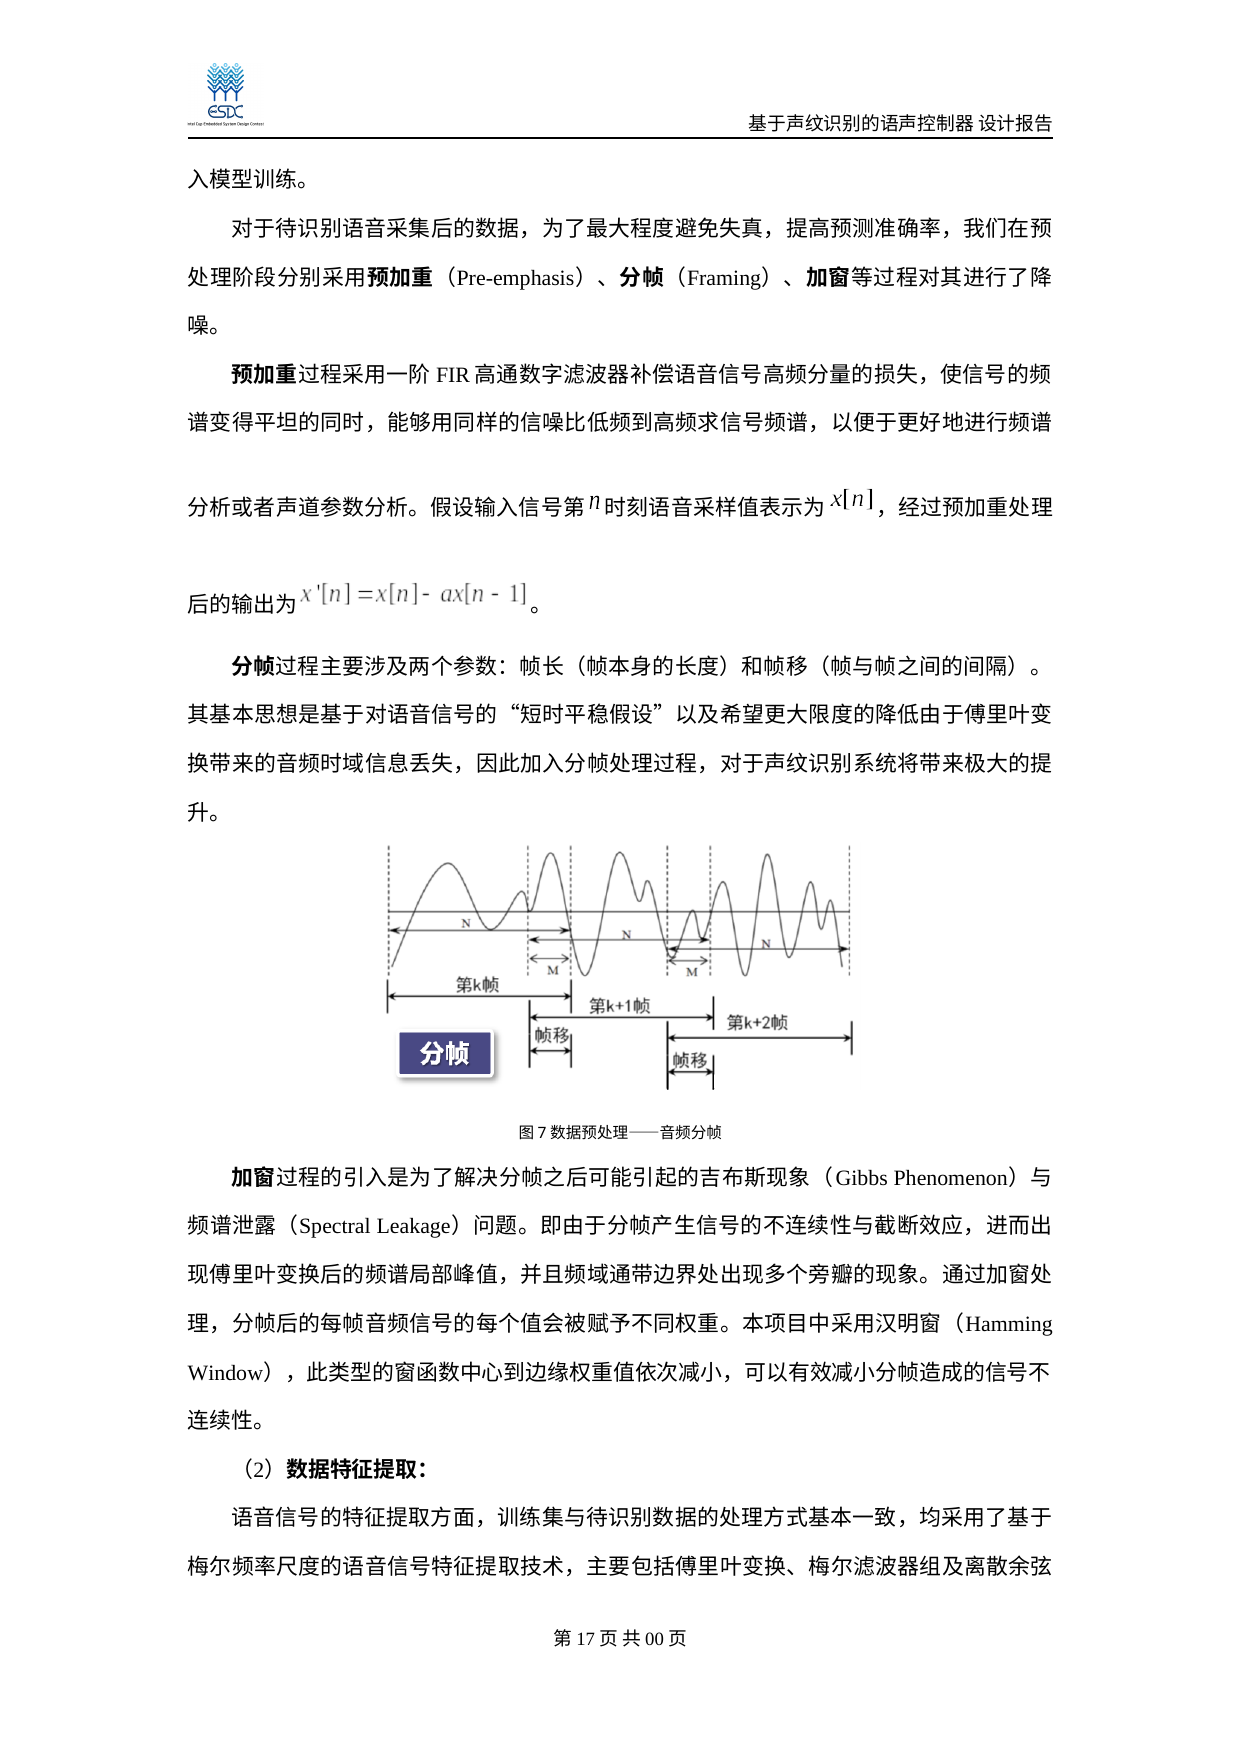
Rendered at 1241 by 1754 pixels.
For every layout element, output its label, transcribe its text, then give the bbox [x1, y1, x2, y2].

text 图 7 数据预处理——音频分帧 [187, 1115, 1053, 1148]
picture [187, 63, 264, 126]
text 对于待识别语音采集后的数据，为了最大程度避免失真，提高预测准确率，我们在预处理阶段分别采用预加重（Pre-emphasis）、分帧（Framing）、加窗等过程对其进行了降噪。 [187, 210, 1053, 340]
text 加窗过程的引入是为了解决分帧之后可能引起的吉布斯现象（Gibbs Phenomenon）与频谱泄露（Spectral Leakage）问题。即由于分帧产生信号的不连续性与截断效应，进而出现傅里叶变换后的频谱局部峰值，并且频域通带边界处出现多个旁瓣的现象。通过加窗处理，分帧后的每帧音频信号的每个值会被赋予不同权重。本项目中采用汉明窗（Hamming Window），此类型的窗函数中心到边缘权重值依次减小，可以有效减小分帧造成的信号不连续性。 [187, 1159, 1053, 1436]
text （2）数据特征提取： [187, 1451, 1053, 1484]
text 分帧过程主要涉及两个参数：帧长（帧本身的长度）和帧移（帧与帧之间的间隔）。其基本思想是基于对语音信号的“短时平稳假设”以及希望更大限度的降低由于傅里叶变换带来的音频时域信息丢失，因此加入分帧处理过程，对于声纹识别系统将带来极大的提升。 [187, 648, 1053, 827]
picture [379, 842, 861, 1095]
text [187, 1500, 1053, 1581]
text 预加重过程采用一阶FIR高通数字滤波器补偿语音信号高频分量的损失，使信号的频谱变得平坦的同时，能够用同样的信噪比低频到高频求信号频谱，以便于更好地进行频谱分析或者声道参数分析。假设输入信号第时刻语音采样值表示为，经过预加重处理后的输出为。 [187, 356, 1053, 632]
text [187, 162, 1053, 194]
